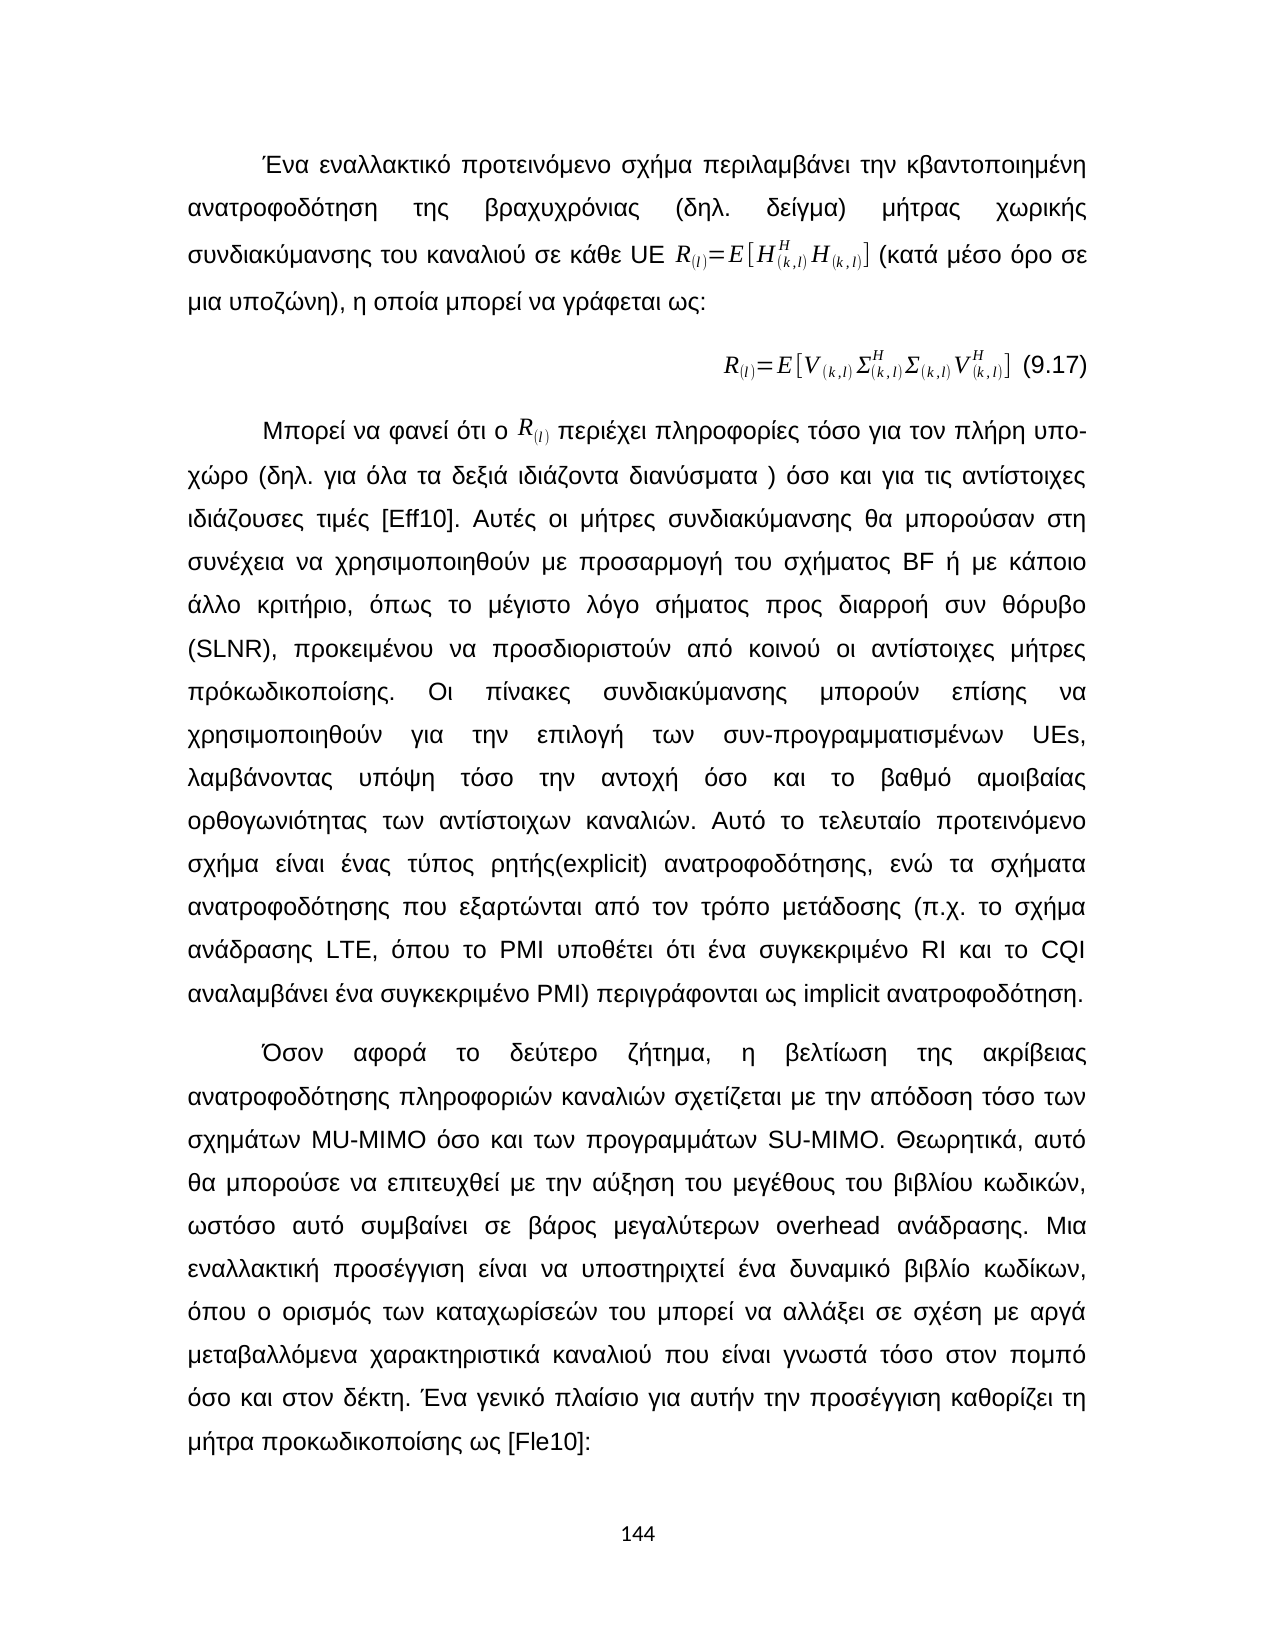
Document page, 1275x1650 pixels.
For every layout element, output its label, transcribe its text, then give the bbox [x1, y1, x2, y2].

text Ένα εναλλακτικό προτεινόμενο σχήμα περιλαμβάνει την κβαντοποιημένη ανατροφοδότηση της βραχυχρόνιας (δηλ. δείγμα) μήτρας χωρικής συνδιακύμανσης του καναλιού σε κάθε UE (κατά μέσο όρο σε μια υποζώνη), η οποία μπορεί να γράφεται ως: [187, 150, 1087, 316]
text Όσον αφορά το δεύτερο ζήτημα, η βελτίωση της ακρίβειας ανατροφοδότησης πληροφοριών καναλιών σχετίζεται με την απόδοση τόσο των σχημάτων MU-MIMO όσο και των προγραμμάτων SU-MIMO. Θεωρητικά, αυτό θα μπορούσε να επιτευχθεί με την αύξηση του μεγέθους του βιβλίου κωδικών, ωστόσο αυτό συμβαίνει σε βάρος μεγαλύτερων overhead ανάδρασης. Μια εναλλακτική προσέγγιση είναι να υποστηριχτεί ένα δυναμικό βιβλίο κωδίκων, όπου ο ορισμός των καταχωρίσεών του μπορεί να αλλάξει σε σχέση με αργά μεταβαλλόμενα χαρακτηριστικά καναλιού που είναι γνωστά τόσο στον πομπό όσο και στον δέκτη. Ένα γενικό πλαίσιο για αυτήν την προσέγγιση καθορίζει τη μήτρα προκωδικοποίσης ως [Fle10]: [187, 1038, 1087, 1455]
text Μπορεί να φανεί ότι ο περιέχει πληροφορίες τόσο για τον πλήρη υπο-χώρο (δηλ. για όλα τα δεξιά ιδιάζοντα διανύσματα ) όσο και για τις αντίστοιχες ιδιάζουσες τιμές [Eff10]. Αυτές οι μήτρες συνδιακύμανσης θα μπορούσαν στη συνέχεια να χρησιμοποιηθούν με προσαρμογή του σχήματος BF ή με κάποιο άλλο κριτήριο, όπως το μέγιστο λόγο σήματος προς διαρροή συν θόρυβο (SLNR), προκειμένου να προσδιοριστούν από κοινού οι αντίστοιχες μήτρες πρόκωδικοποίσης. Οι πίνακες συνδιακύμανσης μπορούν επίσης να χρησιμοποιηθούν για την επιλογή των συν-προγραμματισμένων UEs, λαμβάνοντας υπόψη τόσο την αντοχή όσο και το βαθμό αμοιβαίας ορθογωνιότητας των αντίστοιχων καναλιών. Αυτό το τελευταίο προτεινόμενο σχήμα είναι ένας τύπος ρητής(explicit) ανατροφοδότησης, ενώ τα σχήματα ανατροφοδότησης που εξαρτώνται από τον τρόπο μετάδοσης (π.χ. το σχήμα ανάδρασης LTE, όπου το PMI υποθέτει ότι ένα συγκεκριμένο RI και το CQI αναλαμβάνει ένα συγκεκριμένο PMI) περιγράφονται ως implicit ανατροφοδότηση. [187, 414, 1087, 1007]
text (9.17) [187, 347, 1087, 383]
